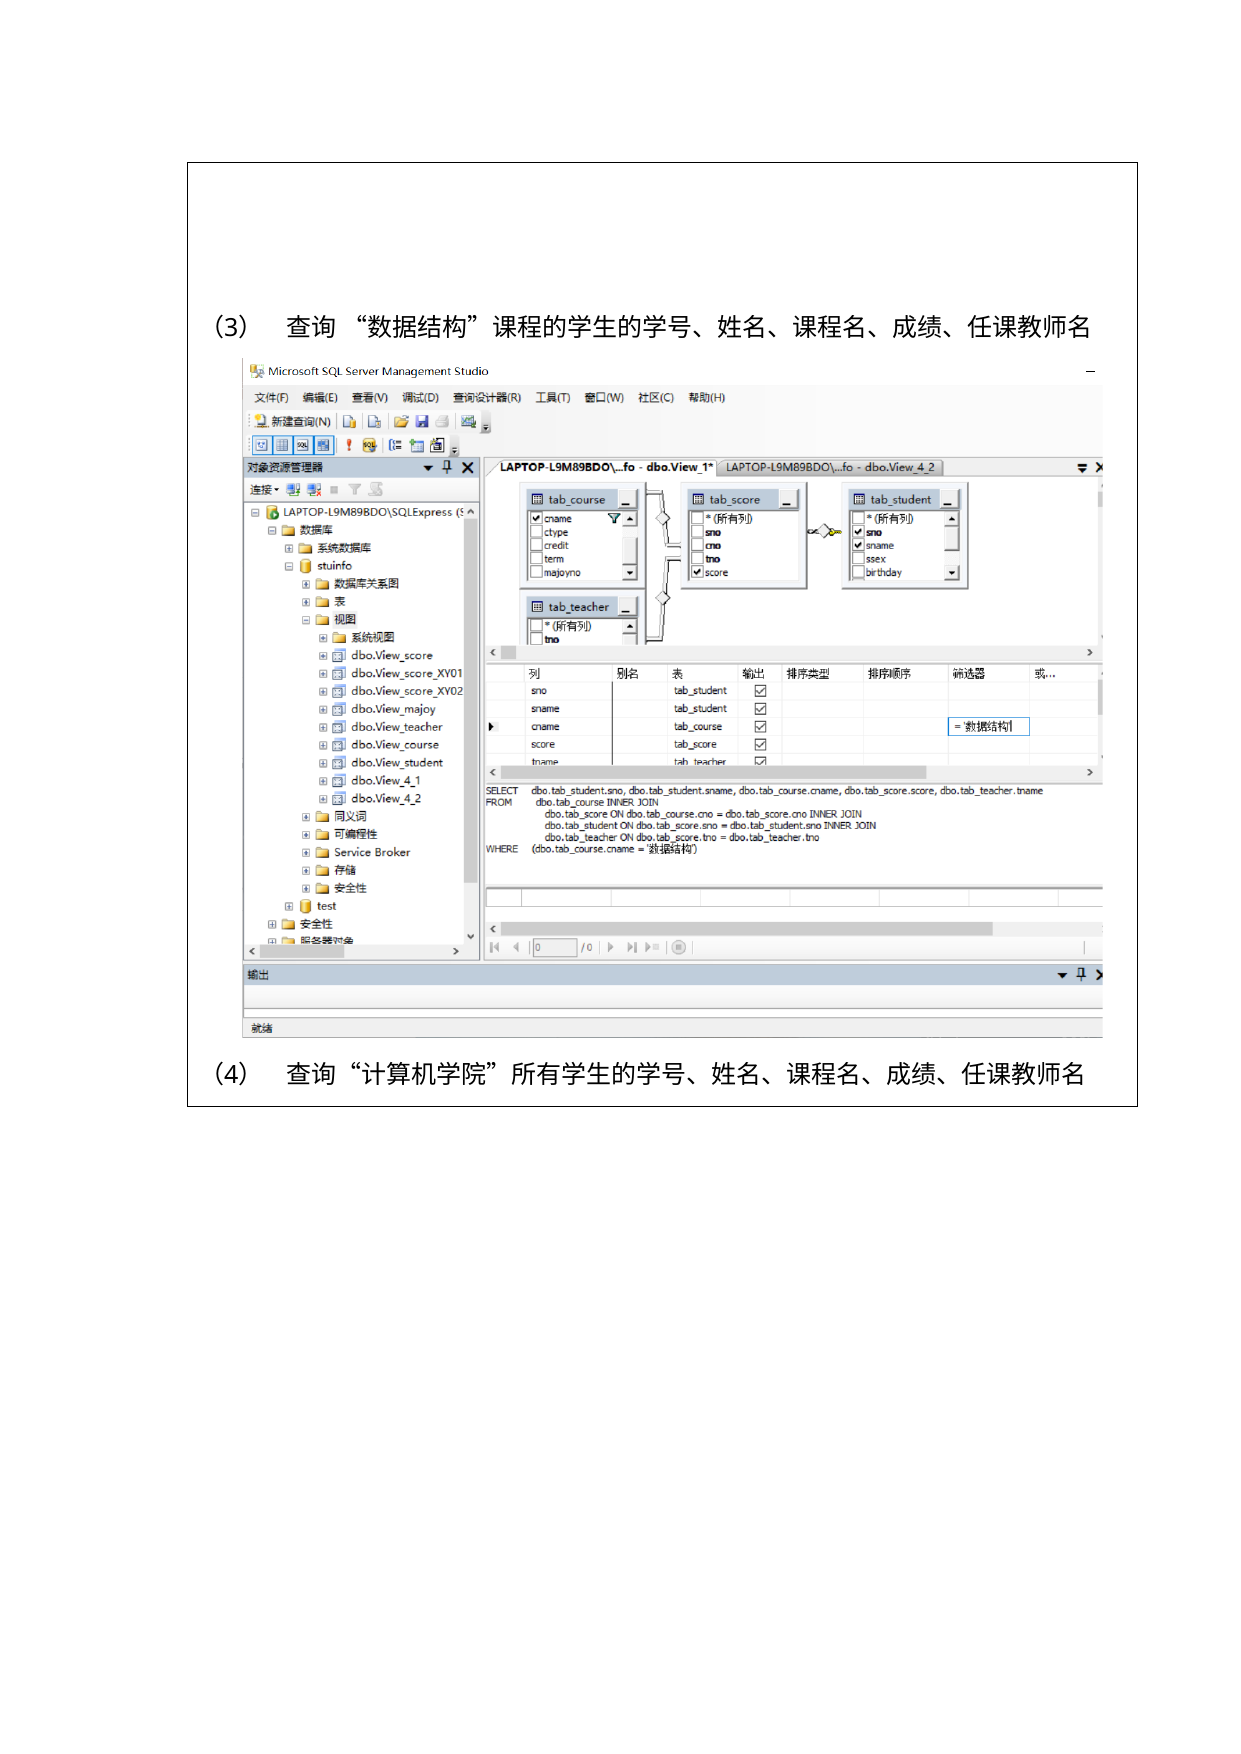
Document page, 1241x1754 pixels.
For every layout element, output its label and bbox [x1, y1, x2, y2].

picture [242, 358, 1103, 1038]
table_cell [188, 163, 1137, 1106]
